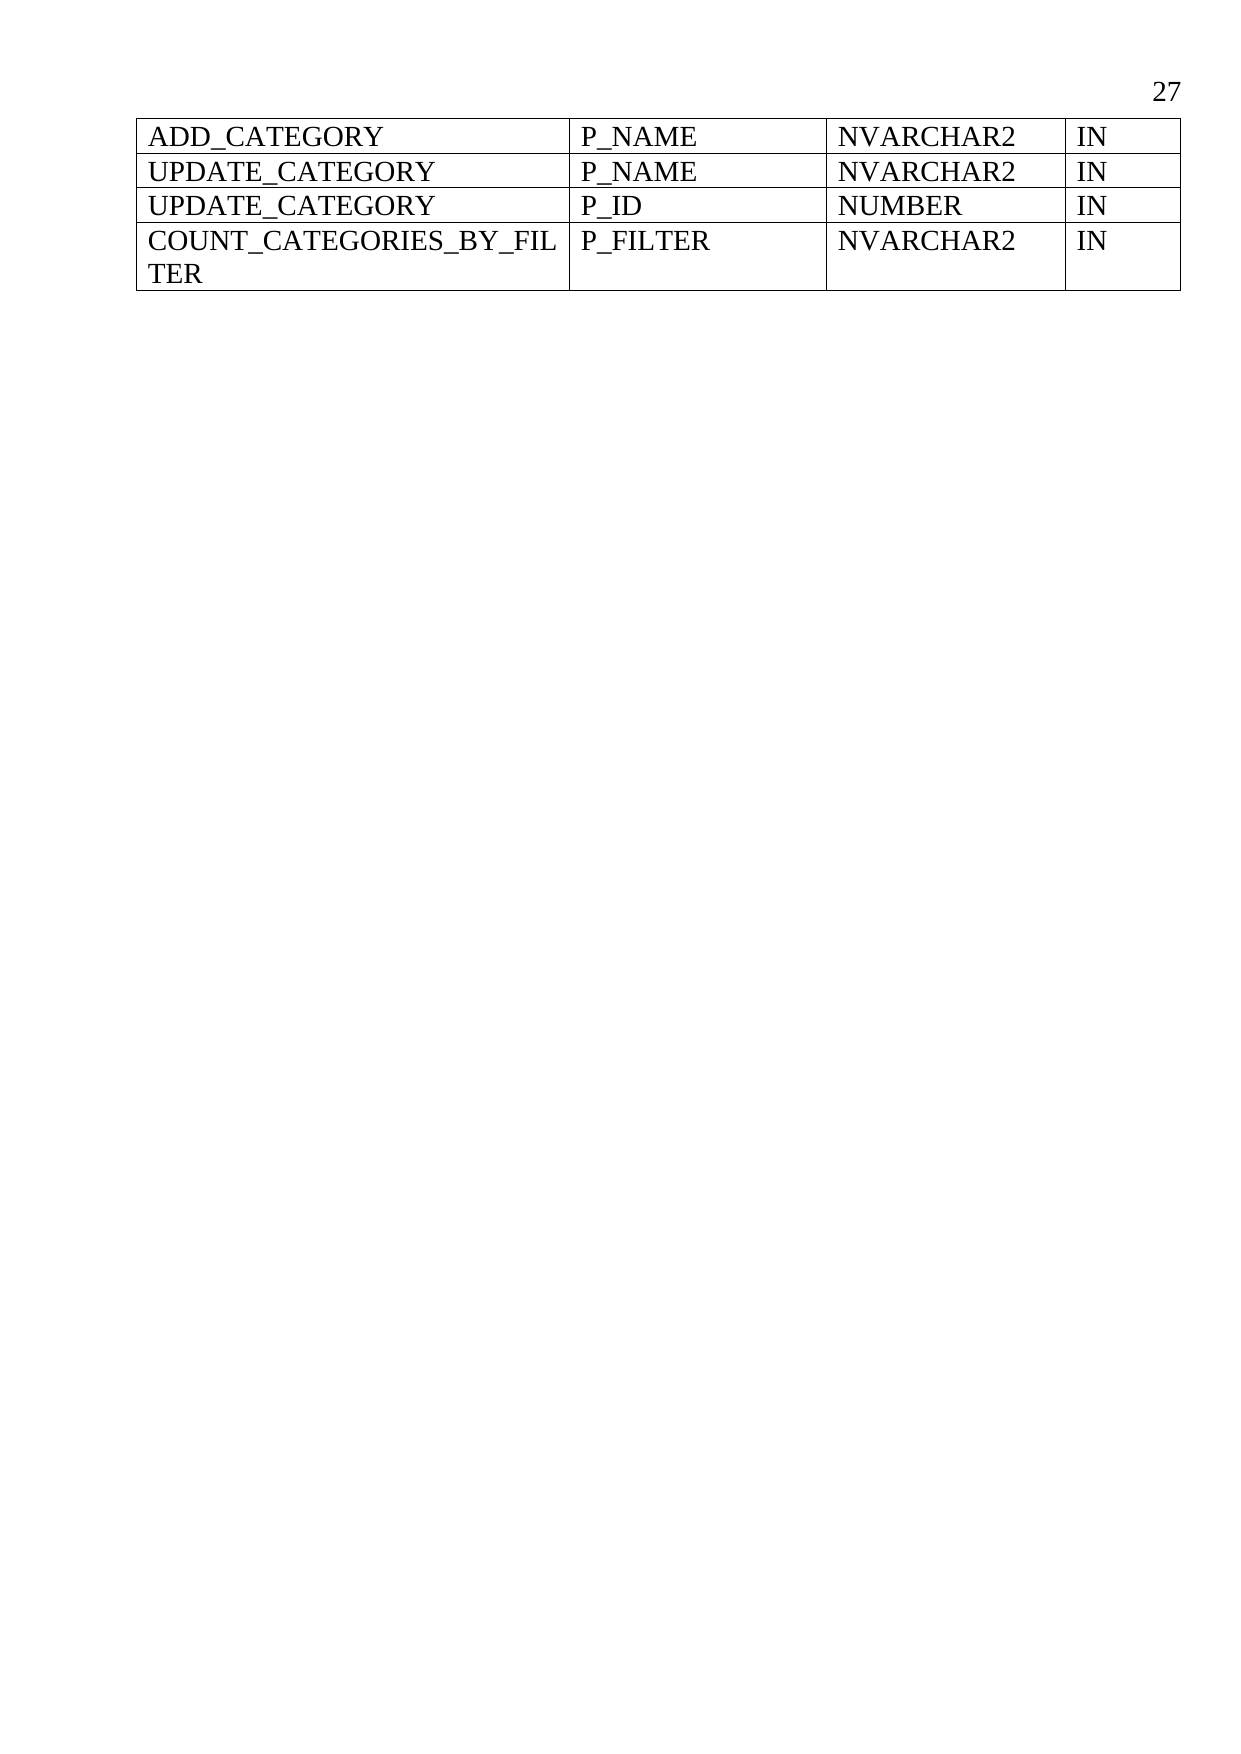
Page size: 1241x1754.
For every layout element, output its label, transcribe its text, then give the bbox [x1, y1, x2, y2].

table_cell NVARCHAR2 [827, 223, 1065, 290]
table_cell P_FILTER [570, 223, 826, 290]
table_cell NVARCHAR2 [827, 119, 1065, 153]
table_cell IN [1066, 223, 1180, 290]
table_cell P_NAME [570, 154, 826, 187]
table_cell IN [1066, 154, 1180, 187]
table_cell NUMBER [827, 188, 1065, 222]
table_cell ADD_CATEGORY [137, 119, 569, 153]
table_cell NVARCHAR2 [827, 154, 1065, 187]
table_cell P_NAME [570, 119, 826, 153]
table_cell IN [1066, 188, 1180, 222]
table_cell IN [1066, 119, 1180, 153]
table_cell UPDATE_CATEGORY [137, 188, 569, 222]
table_cell P_ID [570, 188, 826, 222]
table_cell COUNT_CATEGORIES_BY_FILTER [137, 223, 569, 290]
table_cell UPDATE_CATEGORY [137, 154, 569, 187]
